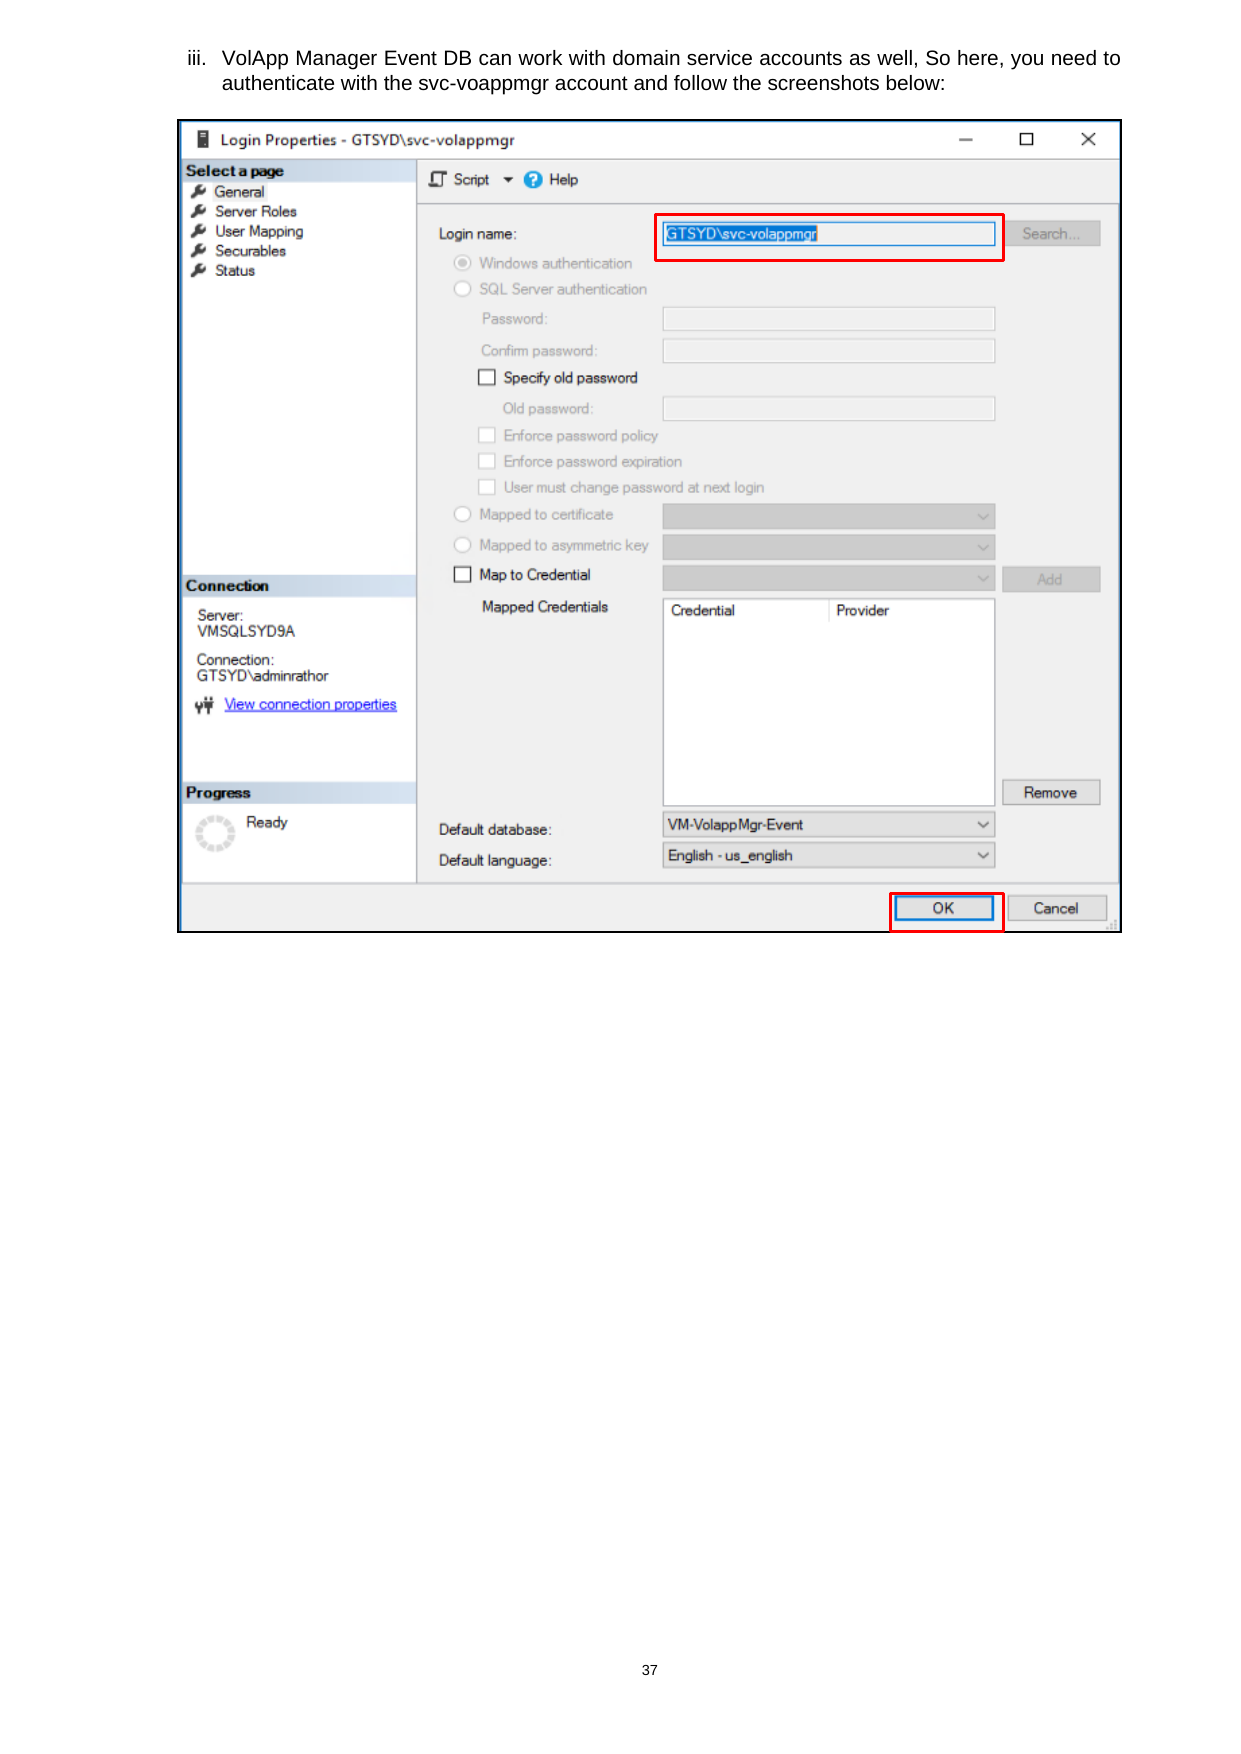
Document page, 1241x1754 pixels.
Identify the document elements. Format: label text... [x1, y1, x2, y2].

list VolApp Manager Event DB can work with domain service accounts as well, So here, you need to authenticate with the svc-voappmgr account and follow the screenshots below: [207, 44, 1122, 94]
picture [892, 895, 1002, 930]
picture [179, 121, 1120, 931]
